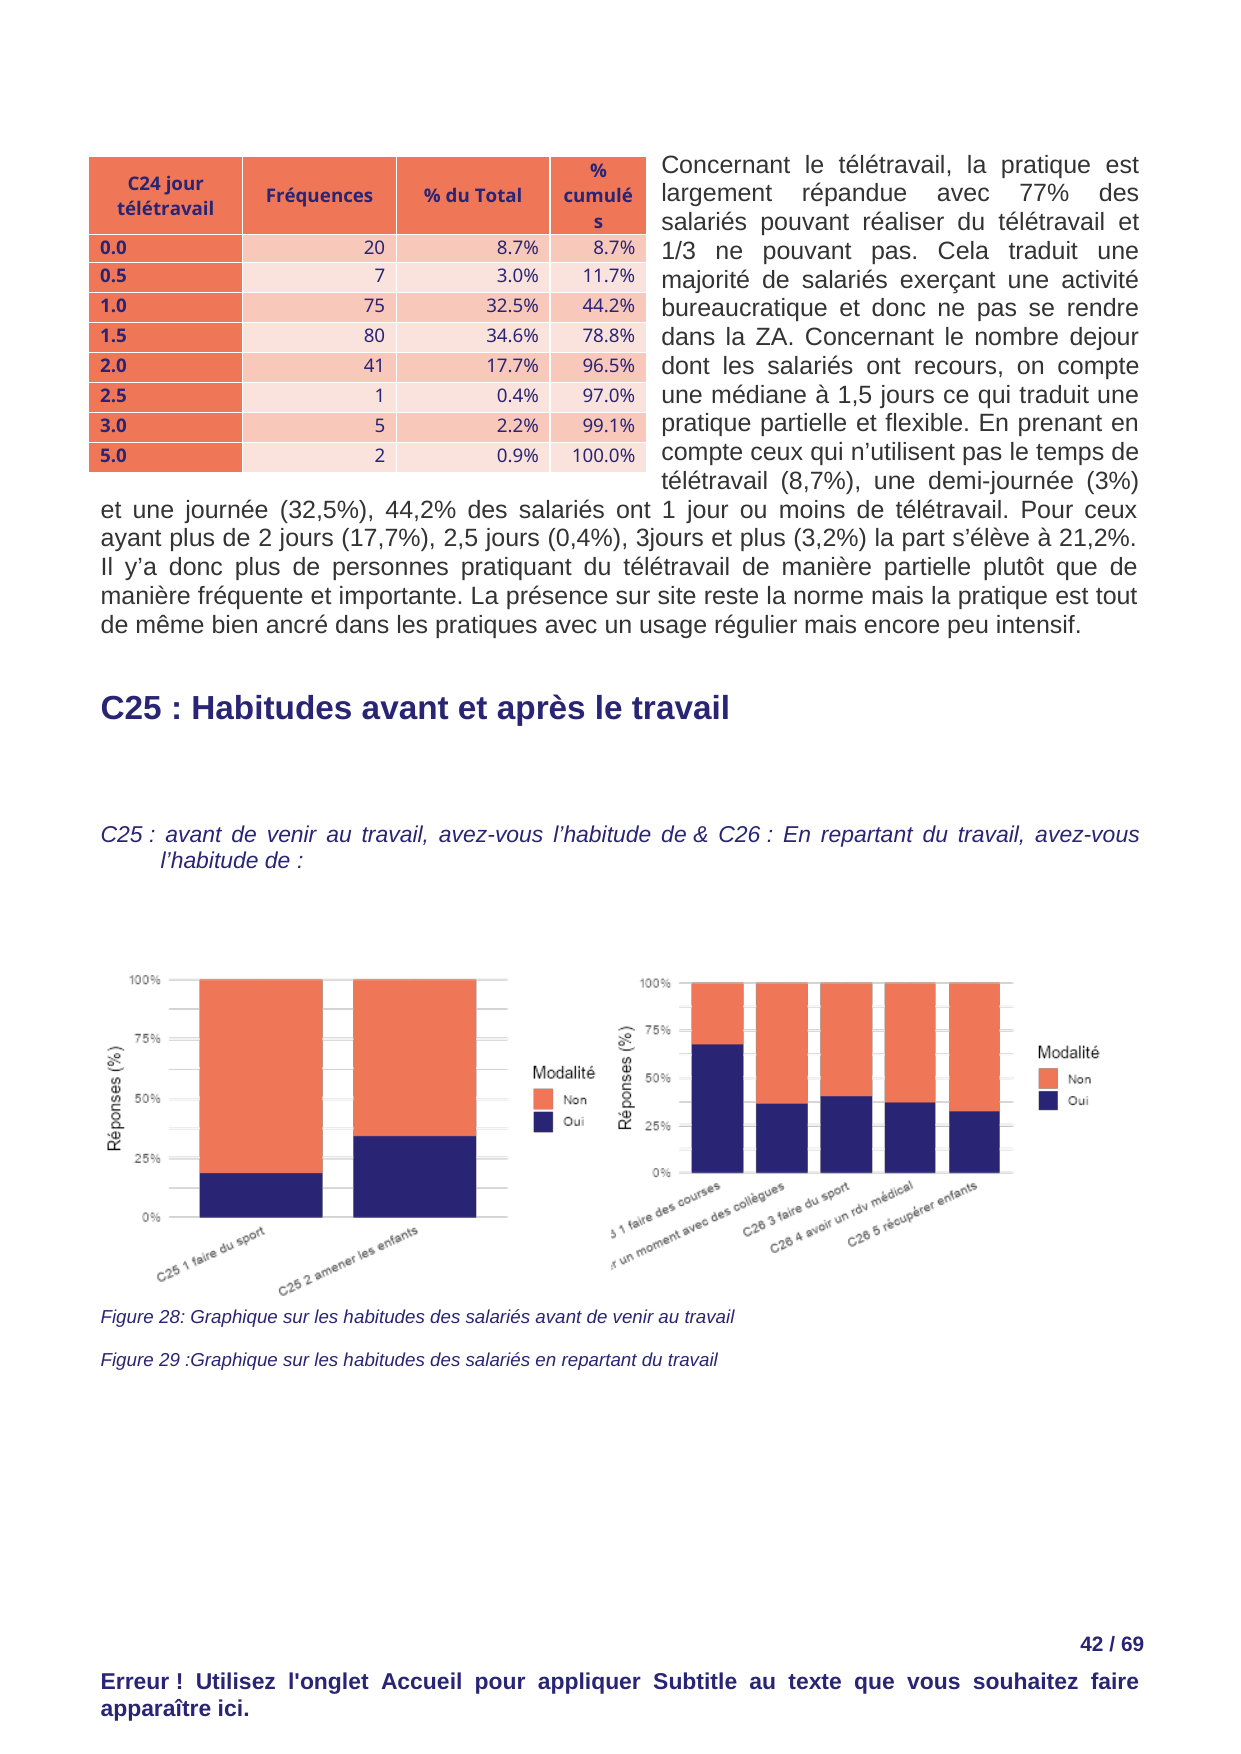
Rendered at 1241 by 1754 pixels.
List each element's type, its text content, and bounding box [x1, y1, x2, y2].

table_cell 2.2% [397, 413, 549, 442]
table_cell 5.0 [89, 443, 242, 472]
table_cell 3.0% [397, 263, 549, 292]
table_cell 8.7% [397, 235, 549, 262]
table_cell 80 [243, 323, 396, 352]
table_cell 5 [243, 413, 396, 442]
table_cell 44.2% [551, 293, 646, 322]
table_cell 8.7% [551, 235, 646, 262]
table_cell 99.1% [551, 413, 646, 442]
table_cell 7 [243, 263, 396, 292]
table_cell 41 [243, 353, 396, 382]
table_cell 100.0% [551, 443, 646, 472]
picture [100, 970, 1116, 1306]
table_cell 1.5 [89, 323, 242, 352]
table_cell 75 [243, 293, 396, 322]
text Concernant le télétravail, la pratique est largement répandue avec 77% des salariés pouvant réaliser du télétravail et 1/3 ne pouvant pas. Cela traduit une majorité de salariés exerçant une activité bureaucratique et donc ne pas se rendre dans la ZA. Concernant le nombre dejour dont les salariés ont recours, on compte une médiane à 1,5 jours ce qui traduit une pratique partielle et flexible. En prenant en compte ceux qui n’utilisent pas le temps de télétravail (8,7%), une demi-journée (3%) et une journée (32,5%), 44,2% des salariés ont 1 jour ou moins de télétravail. Pour ceux ayant plus de 2 jours (17,7%), 2,5 jours (0,4%), 3jours et plus (3,2%) la part s’élève à 21,2%. Il y’a donc plus de personnes pratiquant du télétravail de manière partielle plutôt que de manière fréquente et importante. La présence sur site reste la norme mais la pratique est tout de même bien ancré dans les pratiques avec un usage régulier mais encore peu intensif. [100, 149, 1140, 638]
table_cell 3.0 [89, 413, 242, 442]
table_cell 0.9% [397, 443, 549, 472]
table_cell 11.7% [551, 263, 646, 292]
table_cell 96.5% [551, 353, 646, 382]
table_header % du Total [397, 157, 549, 234]
table_cell 97.0% [551, 383, 646, 412]
table_header Fréquences [243, 157, 396, 234]
table_cell 2 [243, 443, 396, 472]
table_cell 0.4% [397, 383, 549, 412]
table_cell 1 [243, 383, 396, 412]
table_cell 2.5 [89, 383, 242, 412]
text Figure 28: Graphique sur les habitudes des salariés avant de venir au travail [100, 1306, 1140, 1327]
text Figure 29 :Graphique sur les habitudes des salariés en repartant du travail [100, 1348, 1140, 1370]
table_cell 2.0 [89, 353, 242, 382]
table_cell 32.5% [397, 293, 549, 322]
table_cell 0.5 [89, 263, 242, 292]
table_cell 20 [243, 235, 396, 262]
table_cell 1.0 [89, 293, 242, 322]
table_cell 17.7% [397, 353, 549, 382]
table_cell 78.8% [551, 323, 646, 352]
table_header % cumulés [551, 157, 646, 234]
table_cell 0.0 [89, 235, 242, 262]
subtitle C25 : avant de venir au travail, avez-vous l’habitude de & C26 : En repartant du travail, avez-vous l’habitude de : [100, 821, 1140, 873]
table_header C24 jour télétravail [89, 157, 242, 234]
subtitle C25 : Habitudes avant et après le travail [100, 688, 1140, 726]
table_cell 34.6% [397, 323, 549, 352]
